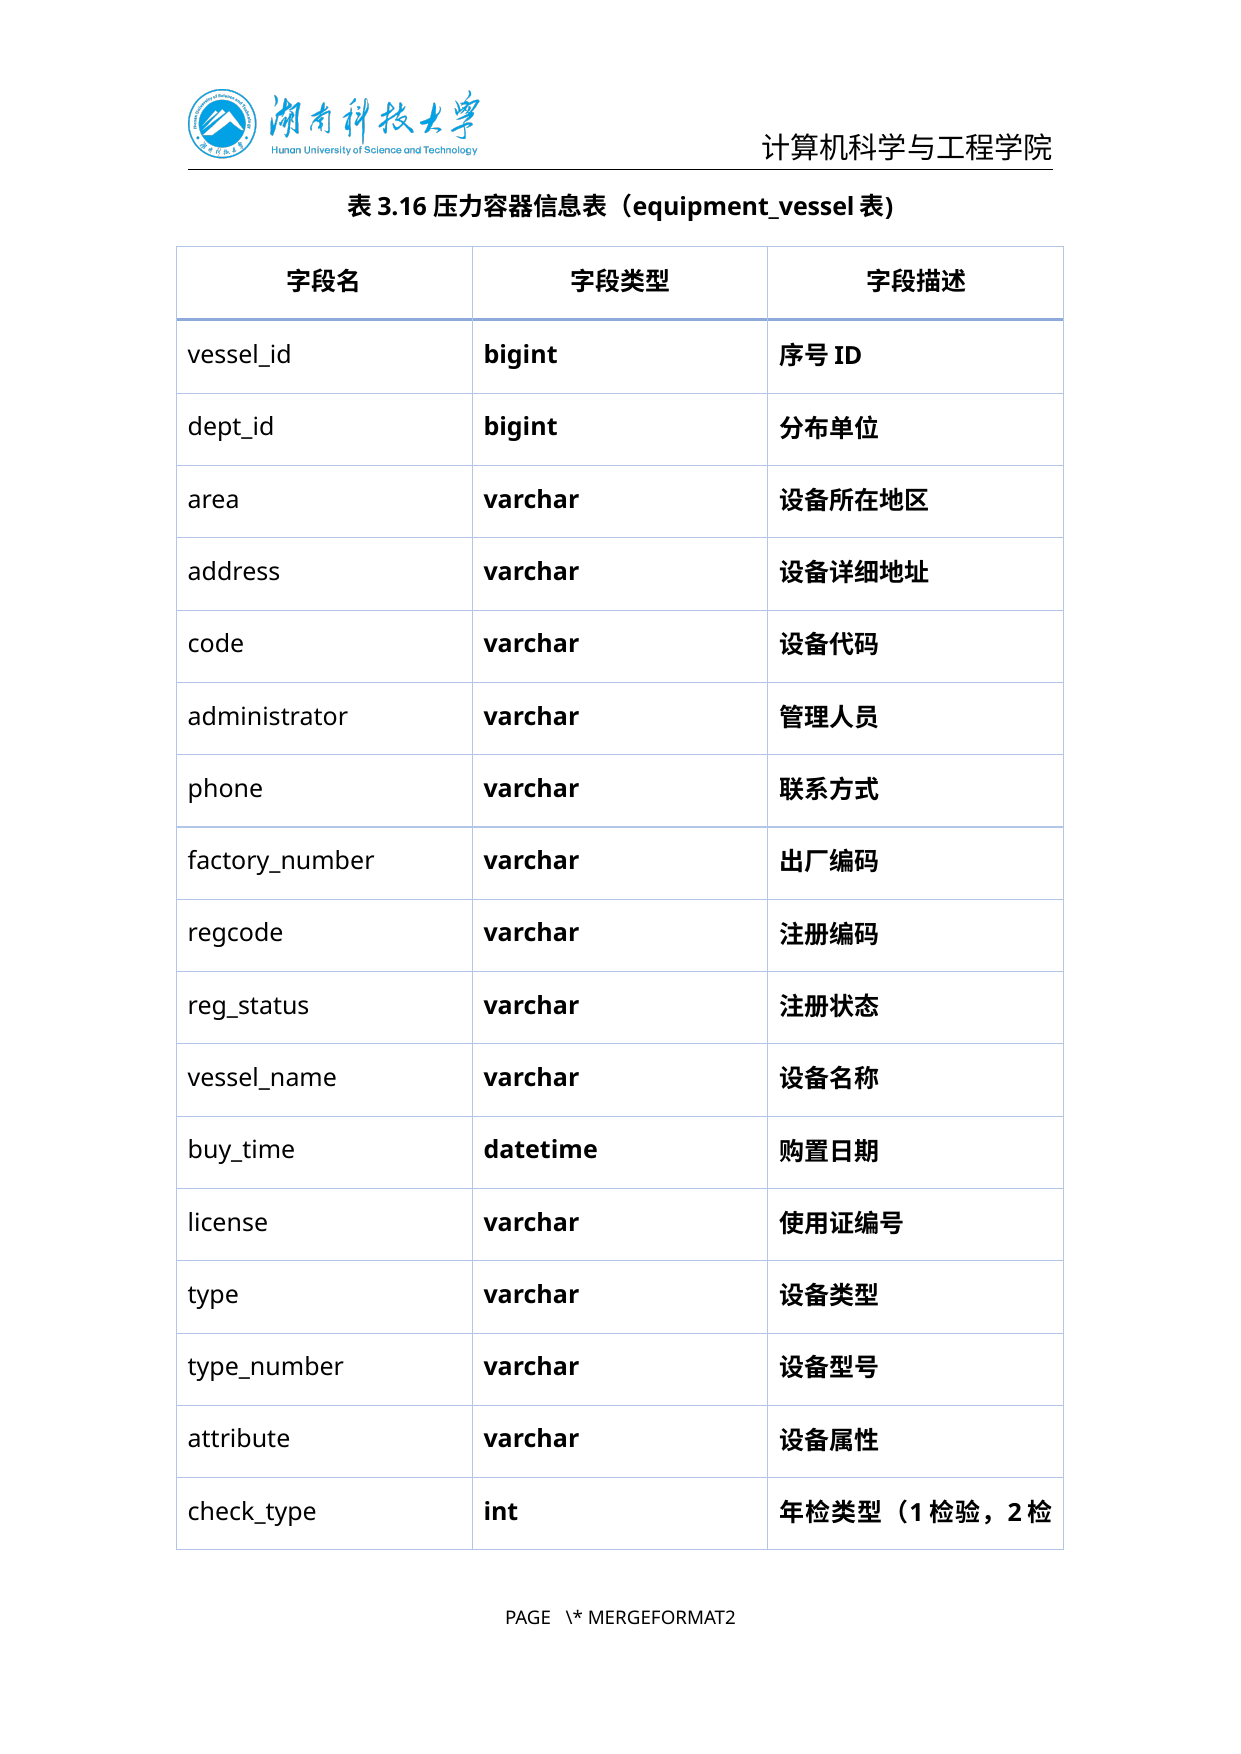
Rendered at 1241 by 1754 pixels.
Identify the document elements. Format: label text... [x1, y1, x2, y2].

table_cell factory_number [177, 828, 472, 899]
table_cell 设备详细地址 [768, 538, 1063, 609]
table_cell vessel_name [177, 1044, 472, 1116]
table_cell varchar [473, 972, 767, 1043]
table_cell int [473, 1478, 767, 1549]
table_cell 设备类型 [768, 1261, 1063, 1332]
picture [187, 88, 480, 159]
table_header 字段类型 [473, 247, 767, 318]
table_cell varchar [473, 755, 767, 826]
table_cell 设备代码 [768, 611, 1063, 682]
table_cell varchar [473, 1334, 767, 1405]
table_header 字段名 [177, 247, 472, 318]
table_cell 设备所在地区 [768, 466, 1063, 537]
table_cell 序号ID [768, 321, 1063, 393]
table_cell 管理人员 [768, 683, 1063, 754]
table_cell varchar [473, 1189, 767, 1260]
table_cell 使用证编号 [768, 1189, 1063, 1260]
table_cell administrator [177, 683, 472, 754]
table_cell 注册编码 [768, 900, 1063, 971]
text 表3.16 压力容器信息表（equipment_vessel表) [187, 172, 1053, 237]
table_cell check_type [177, 1478, 472, 1549]
table_cell regcode [177, 900, 472, 971]
table_cell phone [177, 755, 472, 826]
table_cell varchar [473, 1406, 767, 1477]
table_cell 分布单位 [768, 394, 1063, 465]
table_cell 联系方式 [768, 755, 1063, 826]
table_cell buy_time [177, 1117, 472, 1188]
table_cell license [177, 1189, 472, 1260]
table_cell attribute [177, 1406, 472, 1477]
table_cell varchar [473, 900, 767, 971]
table_cell area [177, 466, 472, 537]
table_cell 设备属性 [768, 1406, 1063, 1477]
table_cell varchar [473, 828, 767, 899]
table_cell code [177, 611, 472, 682]
table_cell varchar [473, 538, 767, 609]
table_header 字段描述 [768, 247, 1063, 318]
table_cell vessel_id [177, 321, 472, 393]
table_cell 注册状态 [768, 972, 1063, 1043]
table_cell address [177, 538, 472, 609]
table_cell 设备型号 [768, 1334, 1063, 1405]
table_cell bigint [473, 394, 767, 465]
table_cell 设备名称 [768, 1044, 1063, 1116]
table_cell 年检类型（1检验，2检测，3检验与检测） [768, 1478, 1063, 1549]
table_cell 出厂编码 [768, 828, 1063, 899]
table_cell datetime [473, 1117, 767, 1188]
table_cell 购置日期 [768, 1117, 1063, 1188]
table_cell bigint [473, 321, 767, 393]
table_cell varchar [473, 611, 767, 682]
table_cell varchar [473, 1261, 767, 1332]
table_cell dept_id [177, 394, 472, 465]
table_cell reg_status [177, 972, 472, 1043]
table_cell type_number [177, 1334, 472, 1405]
table_cell varchar [473, 466, 767, 537]
table_cell type [177, 1261, 472, 1332]
table_cell varchar [473, 1044, 767, 1116]
table_cell varchar [473, 683, 767, 754]
